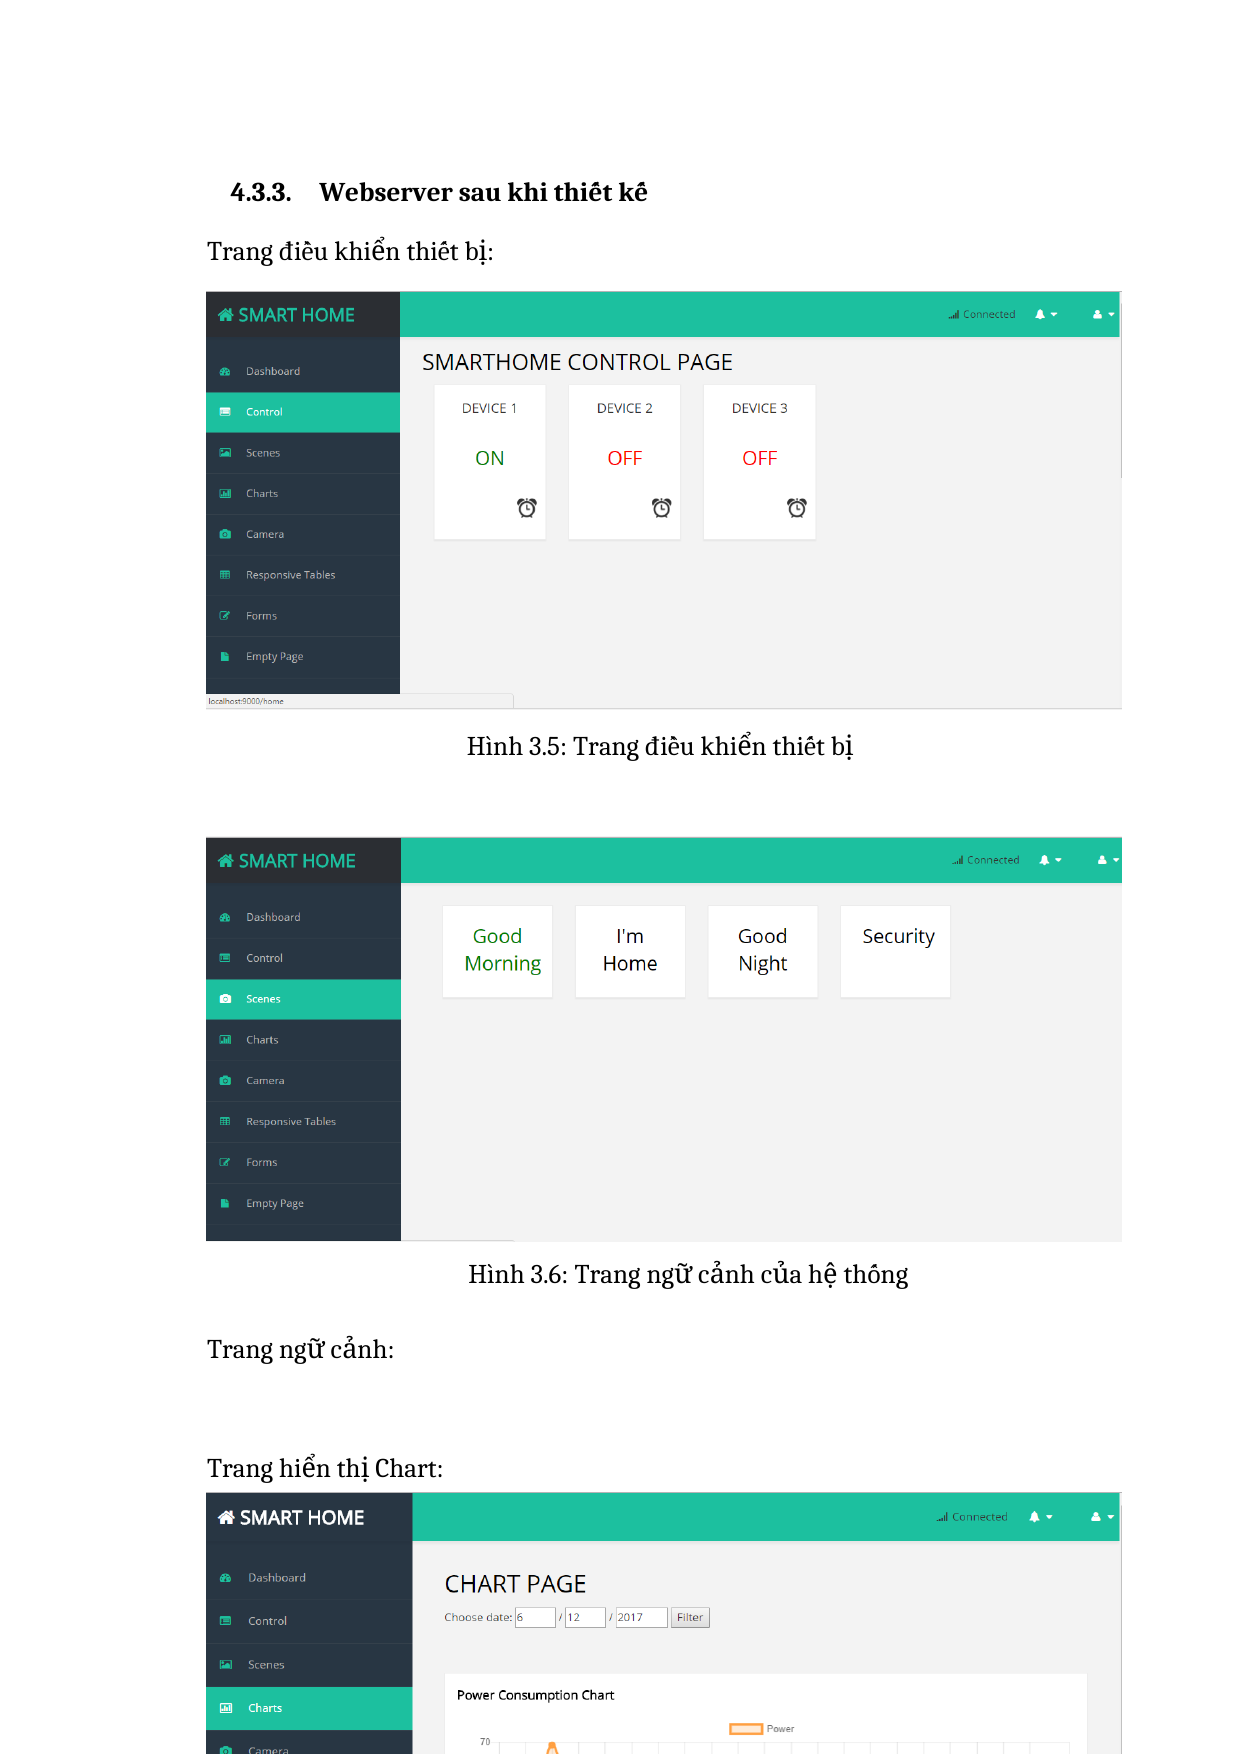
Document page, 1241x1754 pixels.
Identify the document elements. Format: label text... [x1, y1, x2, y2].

subtitle Webserver sau khi thiết kế [230, 177, 1122, 208]
text Trang điều khiển thiết bị: [207, 236, 1122, 267]
text Trang ngữ cảnh: [207, 1242, 1122, 1366]
picture [206, 1492, 1122, 1754]
picture [206, 291, 1122, 710]
text Trang hiển thị Chart: [207, 1453, 1122, 1484]
text Trang ngữ cảnh: [207, 710, 1122, 836]
picture [206, 836, 1122, 1242]
